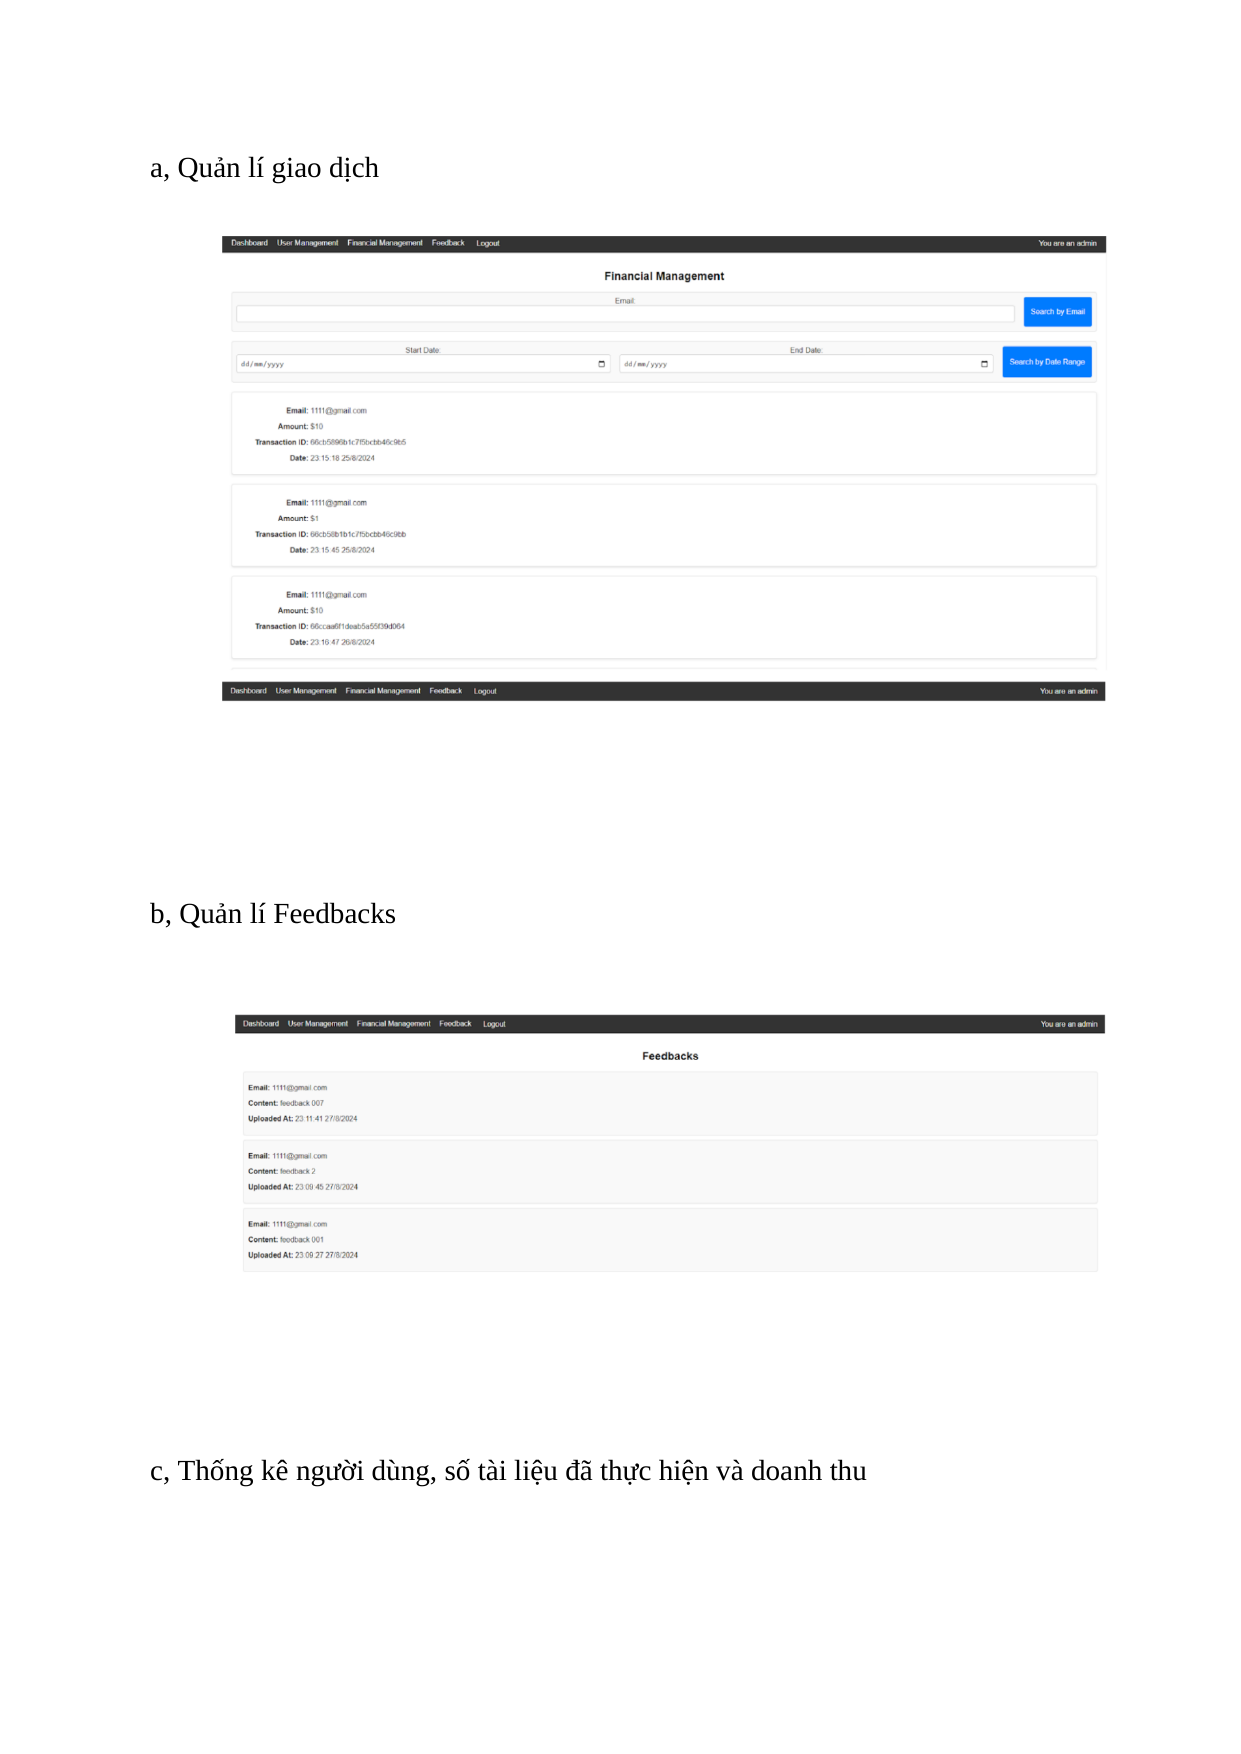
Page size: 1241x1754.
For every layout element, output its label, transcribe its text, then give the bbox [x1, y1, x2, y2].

text c, Thống kê người dùng, số tài liệu đã thực hiện và doanh thu [150, 1453, 1090, 1487]
picture [150, 205, 1187, 708]
text b, Quản lí Feedbacks [150, 897, 1090, 930]
picture [150, 1007, 1171, 1376]
text a, Quản lí giao dịch [150, 150, 1090, 183]
